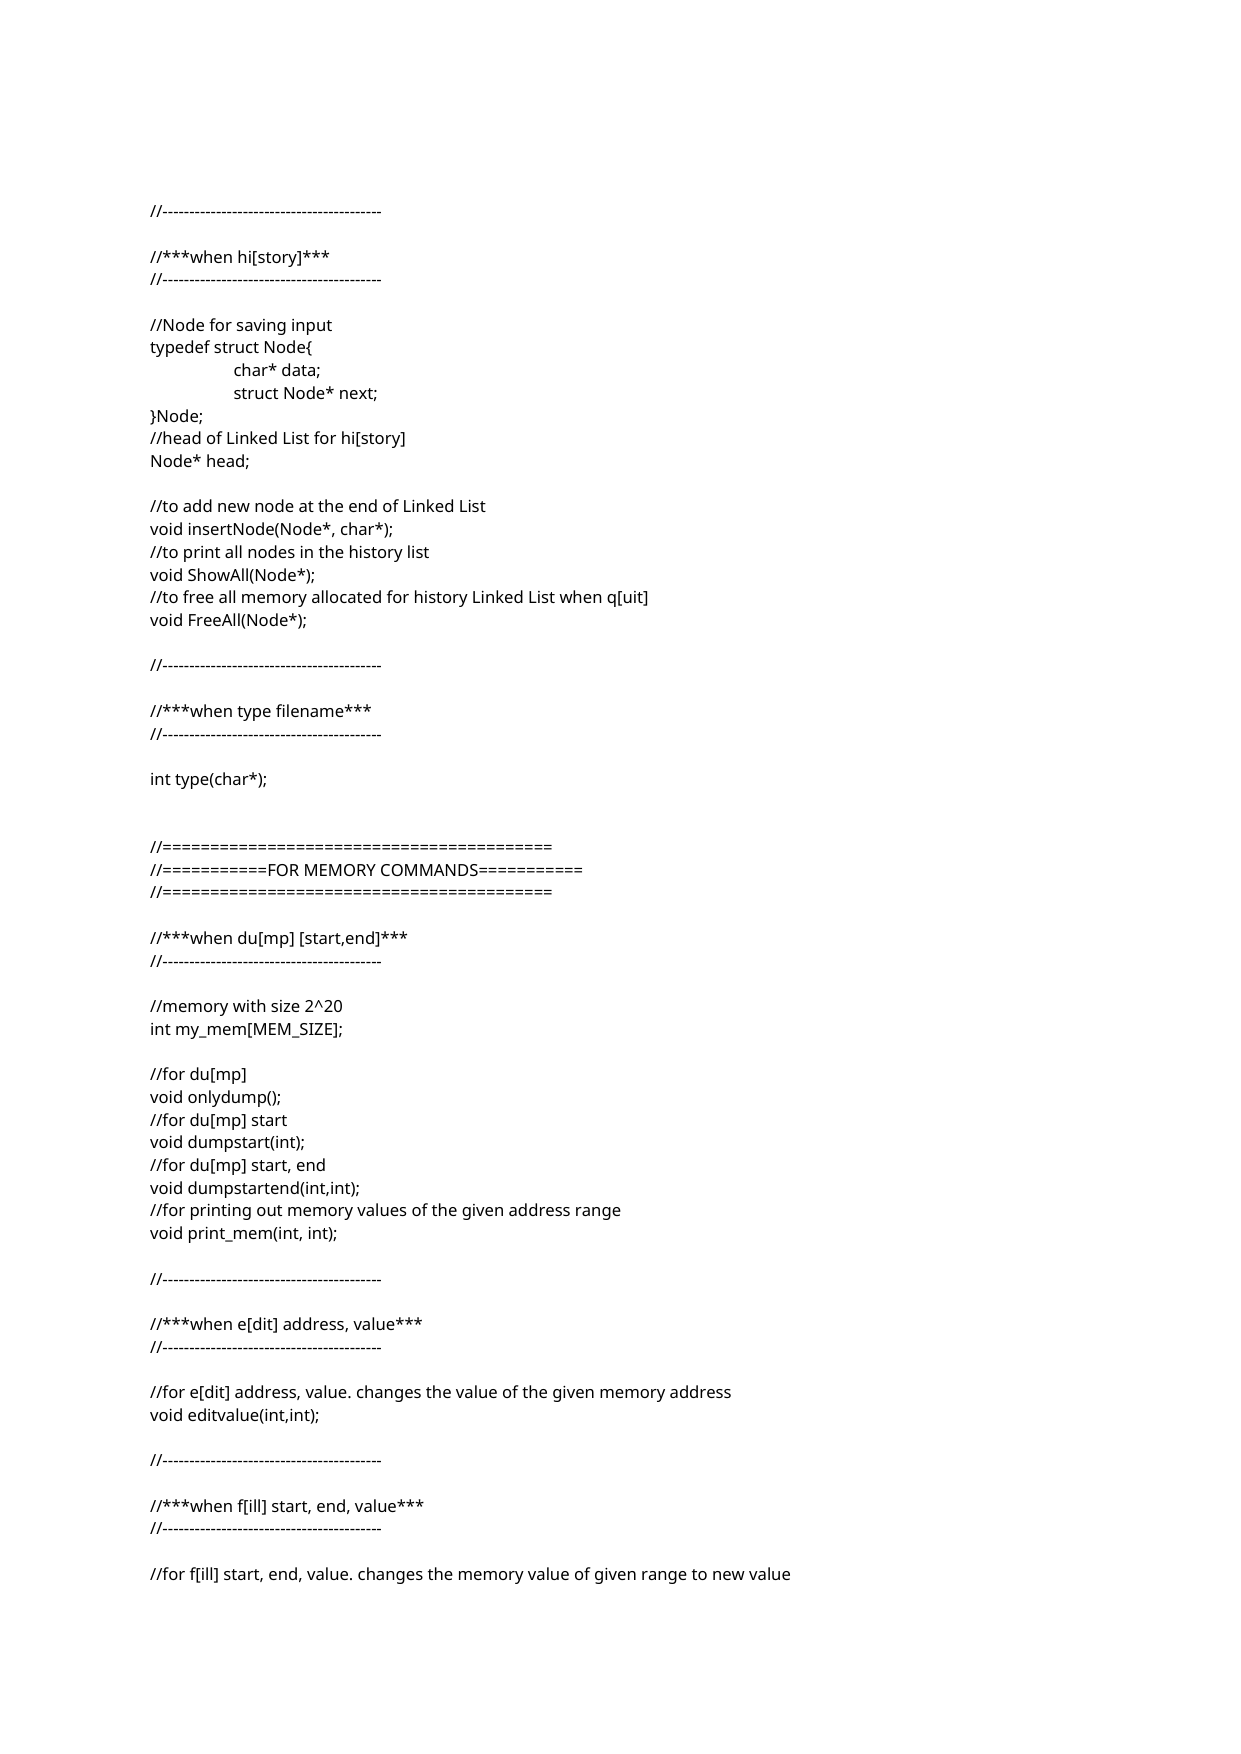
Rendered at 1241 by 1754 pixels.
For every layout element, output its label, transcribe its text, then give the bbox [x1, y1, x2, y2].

text //----------------------------------------- [150, 1267, 1090, 1290]
text void dumpstart(int); [150, 1131, 1090, 1154]
text void FreeAll(Node*); [150, 609, 1090, 631]
text //***when type filename*** [150, 699, 1090, 722]
text void dumpstartend(int,int); [150, 1176, 1090, 1199]
text void editvalue(int,int); [150, 1403, 1090, 1426]
text //***when hi[story]*** [150, 245, 1090, 268]
text Node* head; [150, 450, 1090, 472]
text //========================================= [150, 881, 1090, 904]
text //memory with size 2^20 [150, 995, 1090, 1017]
text void ShowAll(Node*); [150, 563, 1090, 586]
text char* data; [150, 359, 1090, 382]
text //***when e[dit] address, value*** [150, 1313, 1090, 1335]
text int my_mem[MEM_SIZE]; [150, 1017, 1090, 1040]
text struct Node* next; [150, 382, 1090, 404]
text //Node for saving input [150, 313, 1090, 336]
text //for printing out memory values of the given address range [150, 1199, 1090, 1222]
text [150, 268, 1090, 291]
text //for f[ill] start, end, value. changes the memory value of given range to new value [150, 1562, 1090, 1585]
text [150, 1517, 1090, 1540]
text //for du[mp] start [150, 1108, 1090, 1131]
text typedef struct Node{ [150, 336, 1090, 359]
text //========================================= [150, 836, 1090, 858]
text void onlydump(); [150, 1086, 1090, 1108]
text //===========FOR MEMORY COMMANDS=========== [150, 858, 1090, 881]
text //for du[mp] start, end [150, 1154, 1090, 1176]
text //to add new node at the end of Linked List [150, 495, 1090, 518]
text //----------------------------------------- [150, 1449, 1090, 1472]
text //for e[dit] address, value. changes the value of the given memory address [150, 1381, 1090, 1403]
text //to print all nodes in the history list [150, 541, 1090, 563]
text //***when f[ill] start, end, value*** [150, 1494, 1090, 1517]
text void insertNode(Node*, char*); [150, 518, 1090, 541]
text //----------------------------------------- [150, 654, 1090, 677]
text //----------------------------------------- [150, 722, 1090, 745]
text //head of Linked List for hi[story] [150, 427, 1090, 450]
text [150, 200, 1090, 223]
text //***when du[mp] [start,end]*** [150, 927, 1090, 949]
text int type(char*); [150, 768, 1090, 790]
text //for du[mp] [150, 1063, 1090, 1086]
text void print_mem(int, int); [150, 1222, 1090, 1244]
text }Node; [150, 404, 1090, 427]
text //to free all memory allocated for history Linked List when q[uit] [150, 586, 1090, 609]
text //----------------------------------------- [150, 949, 1090, 972]
text //----------------------------------------- [150, 1335, 1090, 1358]
